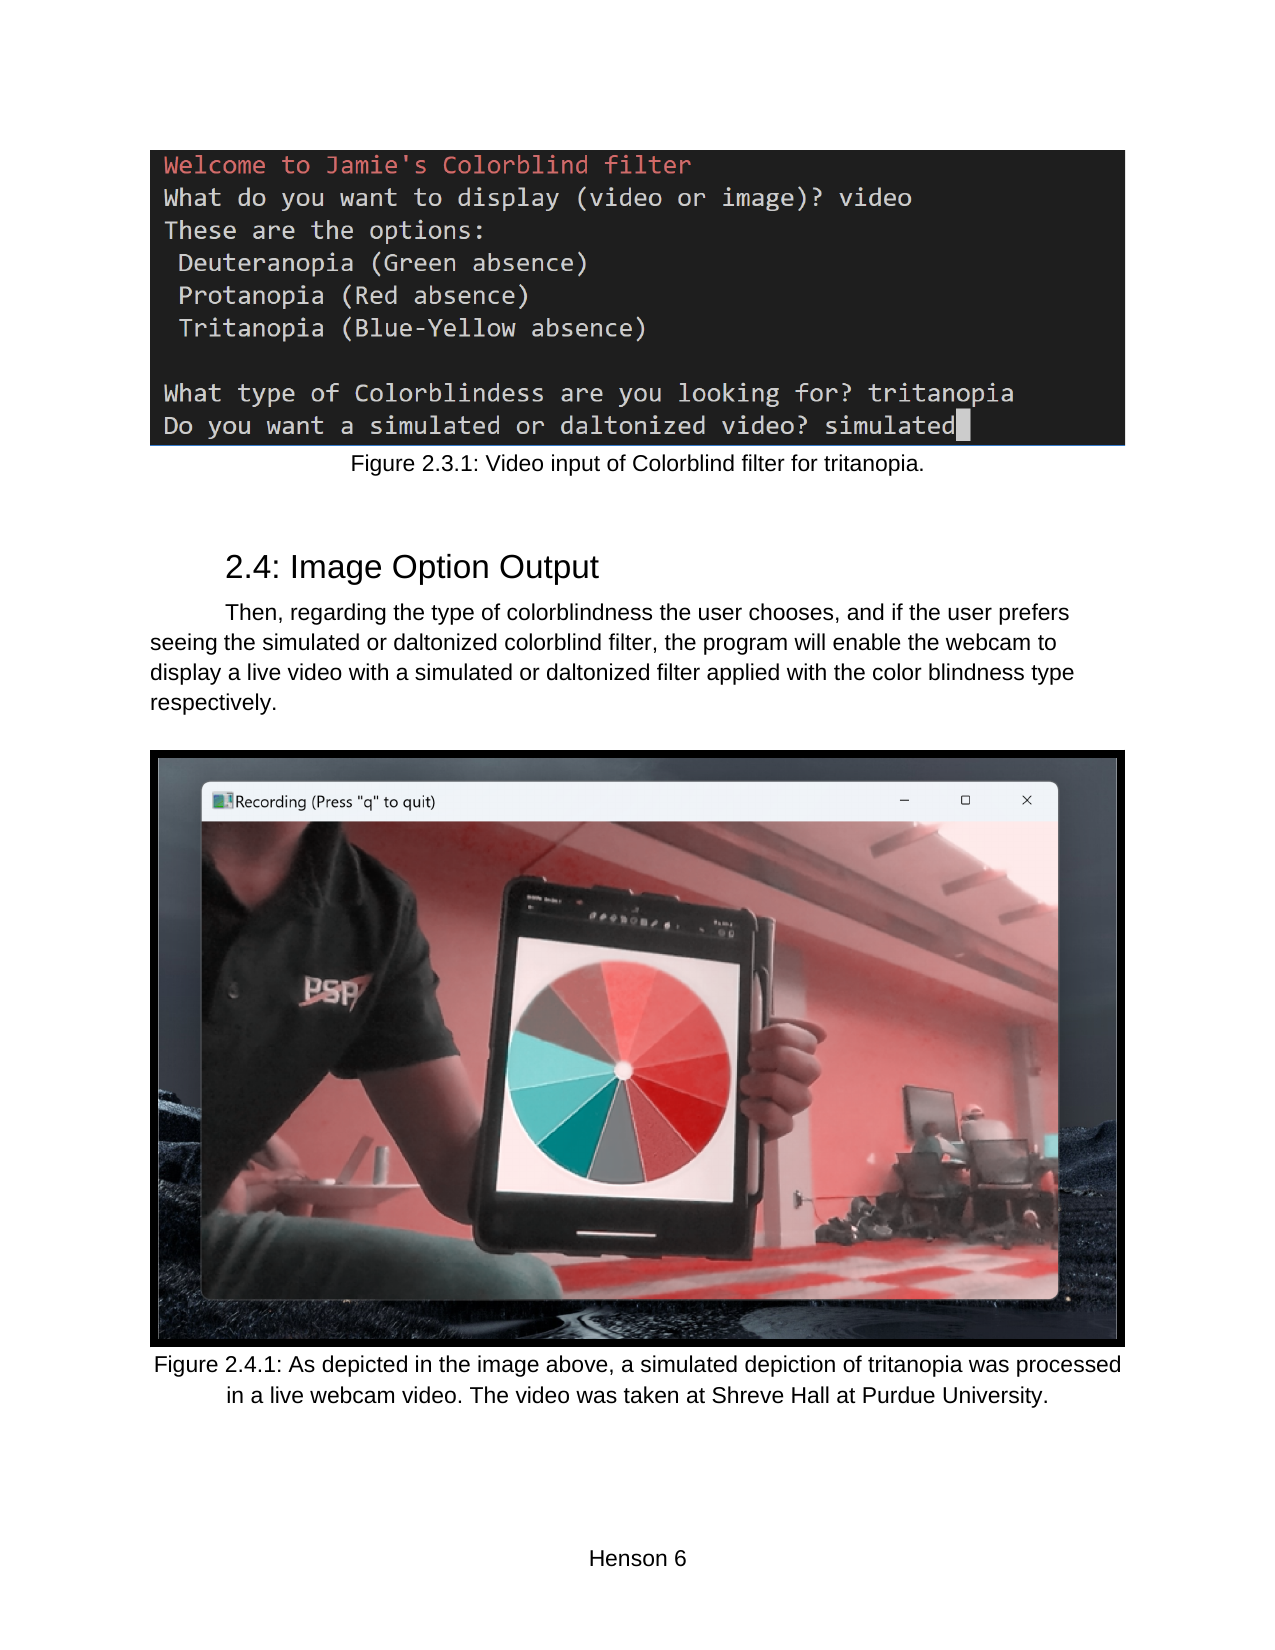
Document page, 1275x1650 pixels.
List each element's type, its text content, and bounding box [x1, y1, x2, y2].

picture [150, 150, 1125, 446]
text Figure 2.3.1: Video input of Colorblind filter for tritanopia. [150, 450, 1125, 476]
text Then, regarding the type of colorblindness the user chooses, and if the user prefers seeing the simulated or daltonized colorblind filter, the program will enable the webcam to display a live video with a simulated or daltonized filter applied with the color blindness type respectively. [150, 598, 1125, 716]
text Figure 2.4.1: As depicted in the image above, a simulated depiction of tritanopia was processed in a live webcam video. The video was taken at Shreve Hall at Purdue University. [150, 1351, 1125, 1408]
picture [158, 758, 1117, 1339]
subtitle 2.4: Image Option Output [225, 548, 1125, 586]
